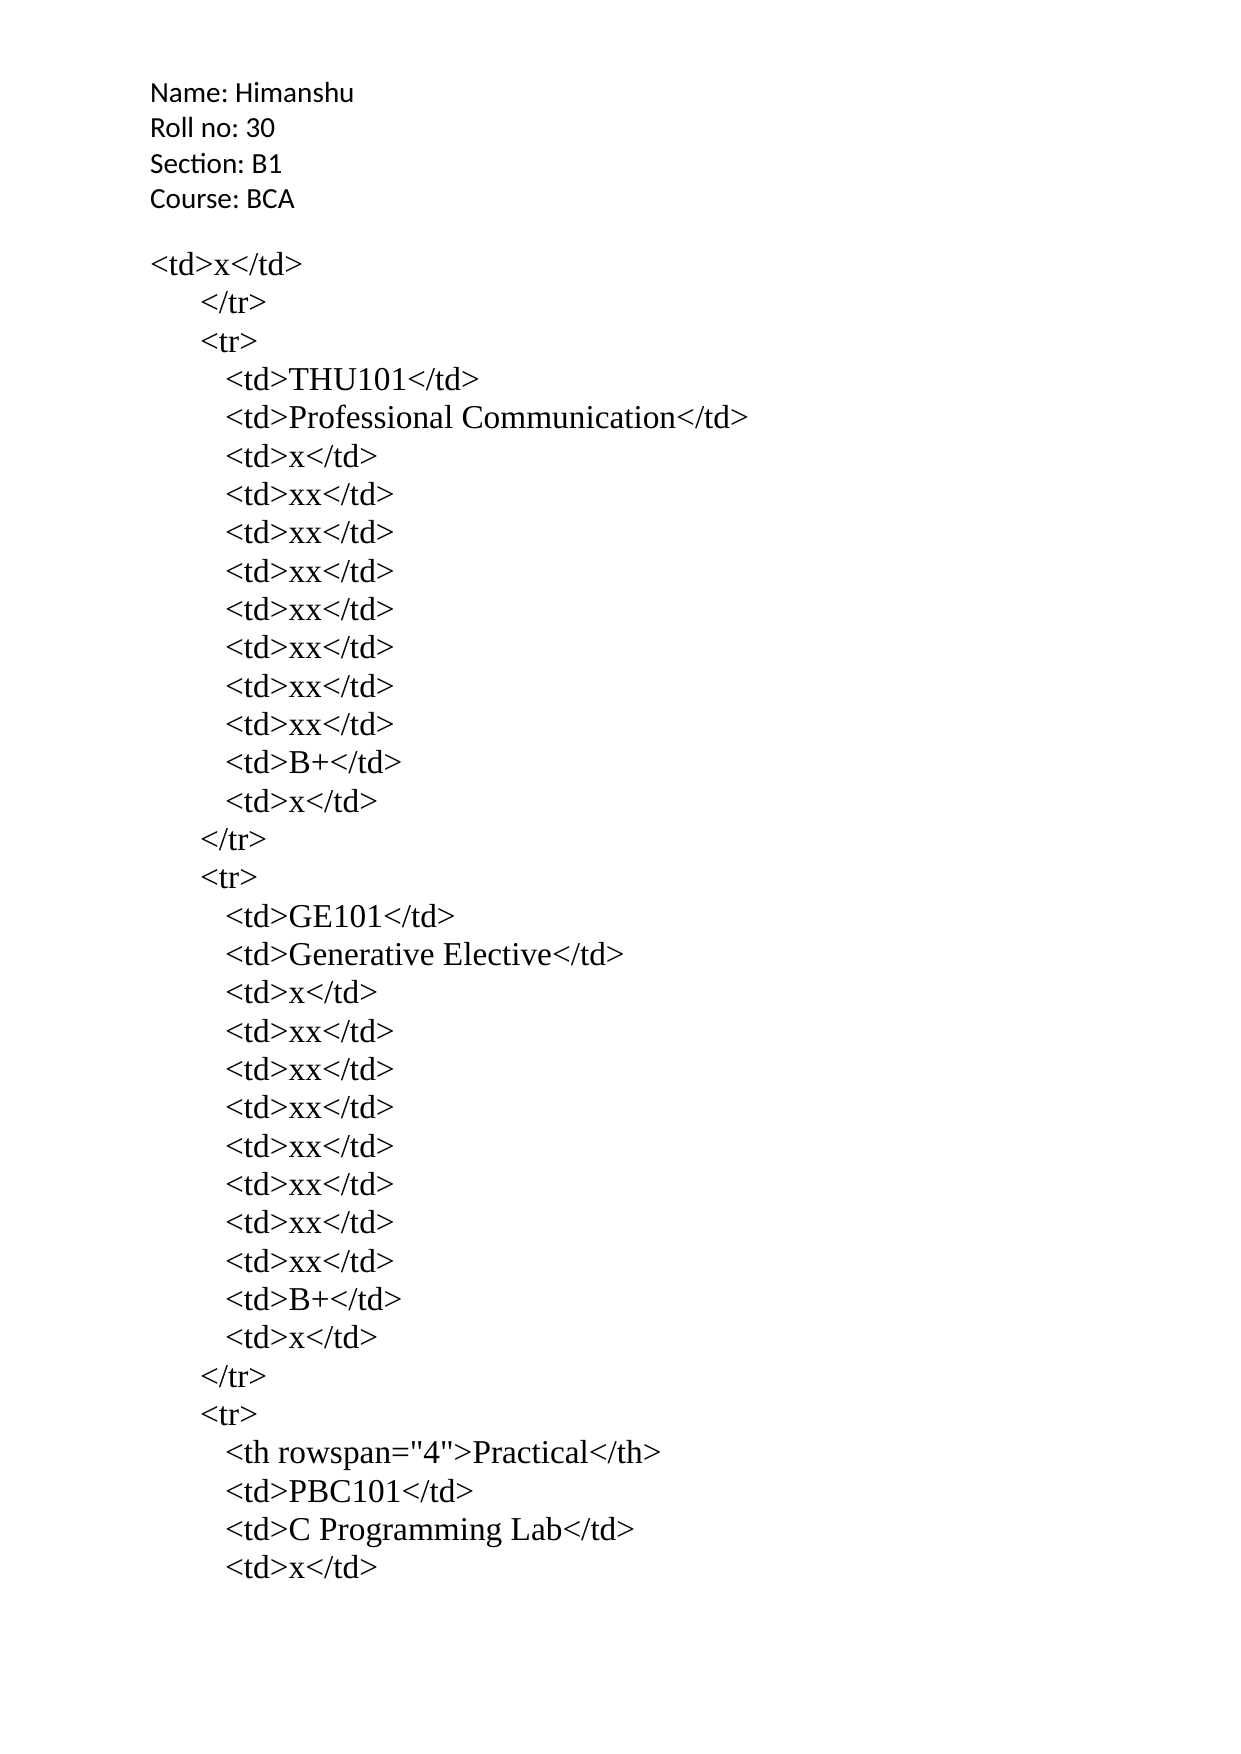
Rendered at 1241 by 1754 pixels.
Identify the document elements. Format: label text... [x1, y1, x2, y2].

text <tr> [150, 858, 1090, 896]
text <td>xx</td> [150, 1241, 1090, 1279]
text <th rowspan="4">Practical</th> [150, 1433, 1090, 1471]
text <td>x</td> [150, 973, 1090, 1011]
text <td>x</td> [150, 436, 1090, 474]
text <td>xx</td> [150, 1011, 1090, 1049]
text <td>Professional Communication</td> [150, 398, 1090, 436]
text <td>xx</td> [150, 1126, 1090, 1164]
text </tr> [150, 283, 1090, 321]
text <td>xx</td> [150, 704, 1090, 743]
text <tr> [150, 1394, 1090, 1433]
text <td>xx</td> [150, 666, 1090, 704]
text <td>x</td> [150, 1548, 1090, 1586]
text </tr> [150, 819, 1090, 858]
text <td>THU101</td> [150, 359, 1090, 398]
text <td>xx</td> [150, 628, 1090, 666]
text <td>xx</td> [150, 589, 1090, 628]
text <td>B+</td> [150, 743, 1090, 781]
text <td>B+</td> [150, 1279, 1090, 1318]
text <td>xx</td> [150, 1088, 1090, 1126]
text <td>xx</td> [150, 1049, 1090, 1088]
text <td>PBC101</td> [150, 1471, 1090, 1509]
text <td>xx</td> [150, 474, 1090, 513]
text <td>C Programming Lab</td> [150, 1509, 1090, 1548]
text <td>xx</td> [150, 1203, 1090, 1241]
text <td>x</td> [150, 1318, 1090, 1356]
text <td>xx</td> [150, 513, 1090, 551]
text </tr> [150, 1356, 1090, 1394]
text <tr> [150, 321, 1090, 359]
text <td>x</td> [150, 781, 1090, 819]
text <td>xx</td> [150, 551, 1090, 589]
text <td>x</td> [150, 244, 1090, 283]
text <td>GE101</td> [150, 896, 1090, 934]
text <td>xx</td> [150, 1164, 1090, 1203]
text <td>Generative Elective</td> [150, 934, 1090, 973]
